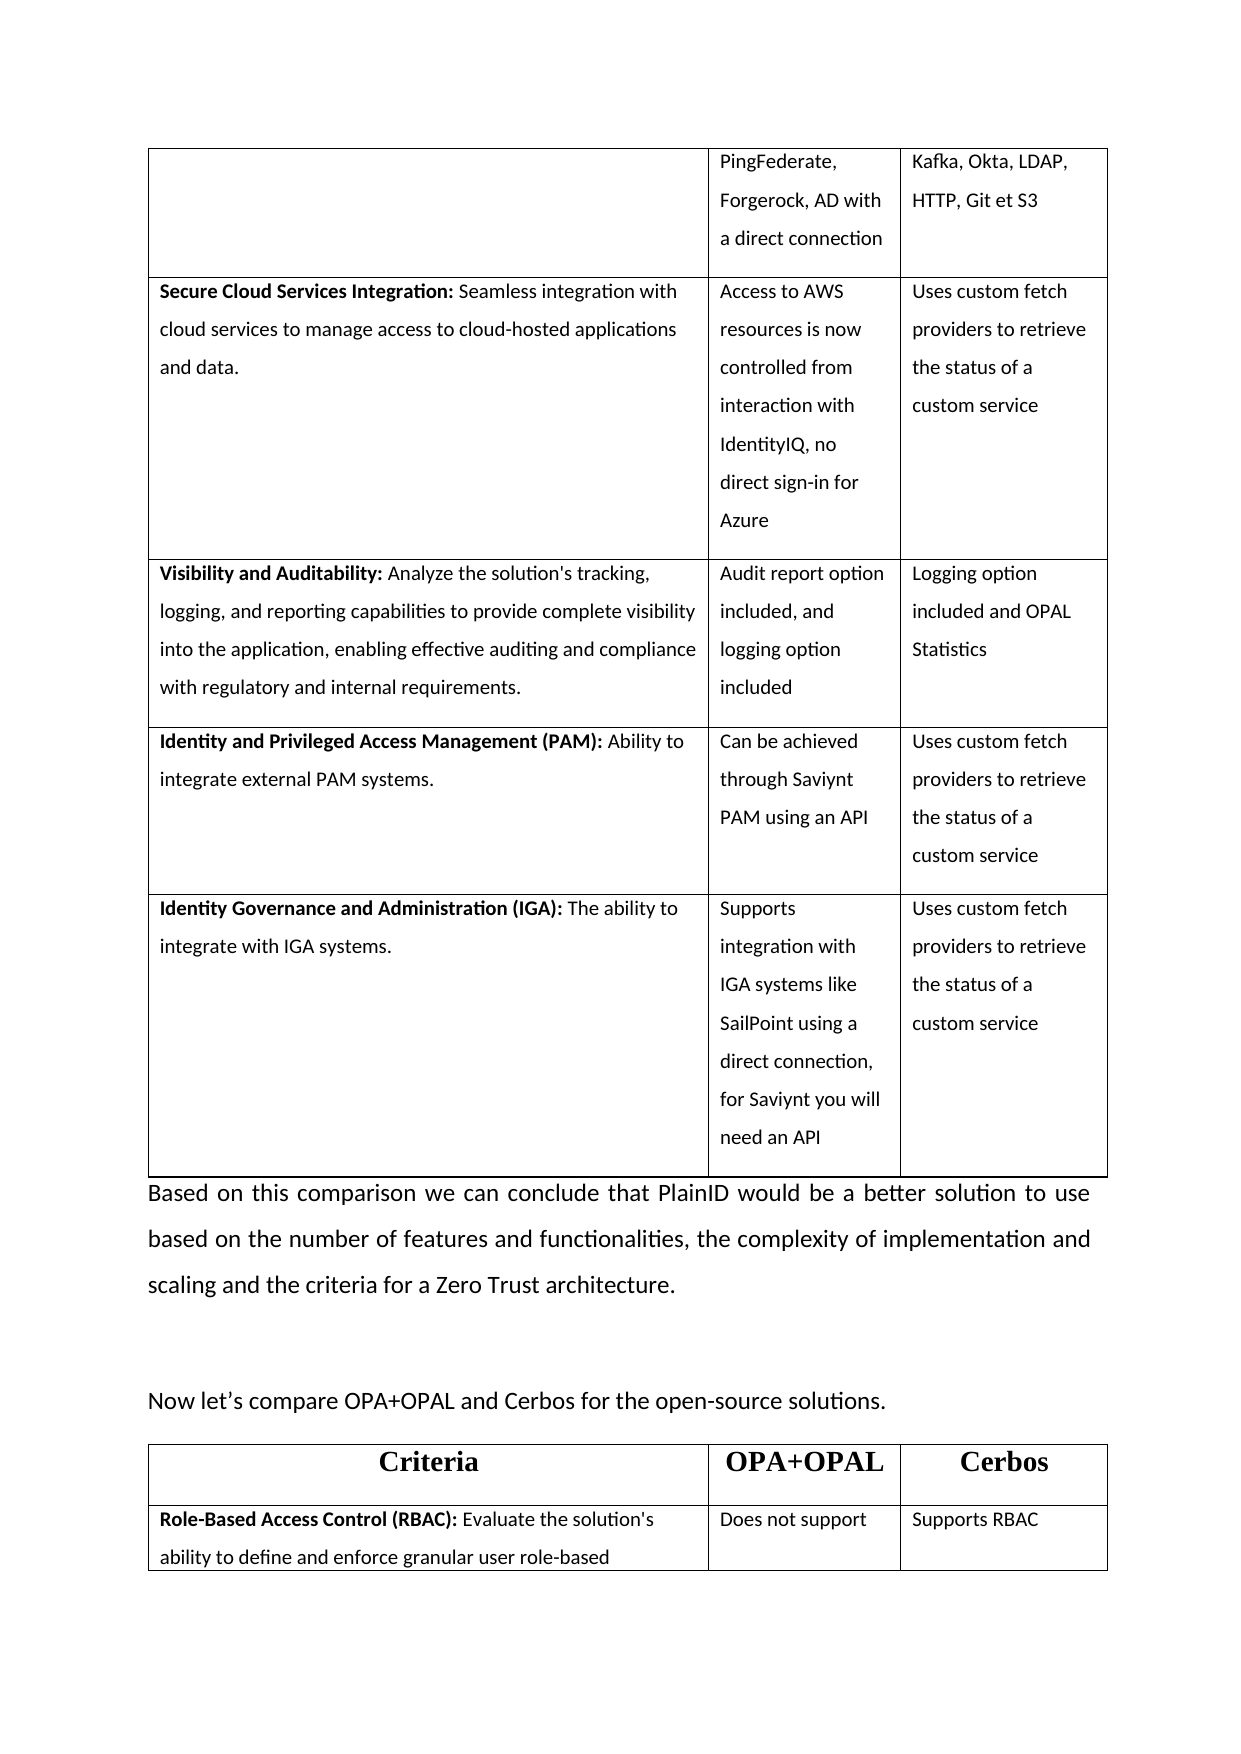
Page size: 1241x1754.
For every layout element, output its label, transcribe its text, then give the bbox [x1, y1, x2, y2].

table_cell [709, 149, 900, 277]
table_cell Supports RBAC [901, 1506, 1107, 1569]
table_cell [901, 149, 1107, 277]
table_header Cerbos [901, 1445, 1107, 1505]
table_cell Can be achieved through Saviynt PAM using an API [709, 728, 900, 894]
table_header OPA+OPAL [709, 1445, 900, 1505]
text Based on this comparison we can conclude that PlainID would be a better solution to use based on the number of features and functionalities, the complexity of implementation and scaling and the criteria for a Zero Trust architecture. [148, 1178, 1092, 1299]
table_header Criteria [149, 1445, 708, 1505]
table_cell Secure Cloud Services Integration: Seamless integration with cloud services to manage access to cloud-hosted applications and data. [149, 278, 708, 559]
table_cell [709, 1506, 900, 1569]
table_cell Identity Governance and Administration (IGA): The ability to integrate with IGA systems. [149, 895, 708, 1176]
table_cell Supports integration with IGA systems like SailPoint using a direct connection, for Saviynt you will need an API [709, 895, 900, 1176]
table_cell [149, 1506, 708, 1569]
table_cell Uses custom fetch providers to retrieve the status of a custom service [901, 895, 1107, 1176]
table_cell Visibility and Auditability: Analyze the solution's tracking, logging, and reporting capabilities to provide complete visibility into the application, enabling effective auditing and compliance with regulatory and internal requirements. [149, 560, 708, 727]
table_cell Uses custom fetch providers to retrieve the status of a custom service [901, 278, 1107, 559]
table_cell Logging option included and OPAL Statistics [901, 560, 1107, 727]
table_cell Access to AWS resources is now controlled from interaction with IdentityIQ, no direct sign-in for Azure [709, 278, 900, 559]
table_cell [149, 149, 708, 277]
table_cell Audit report option included, and logging option included [709, 560, 900, 727]
table_cell Identity and Privileged Access Management (PAM): Ability to integrate external PAM systems. [149, 728, 708, 894]
text Now let’s compare OPA+OPAL and Cerbos for the open-source solutions. [148, 1385, 1092, 1416]
table_cell Uses custom fetch providers to retrieve the status of a custom service [901, 728, 1107, 894]
